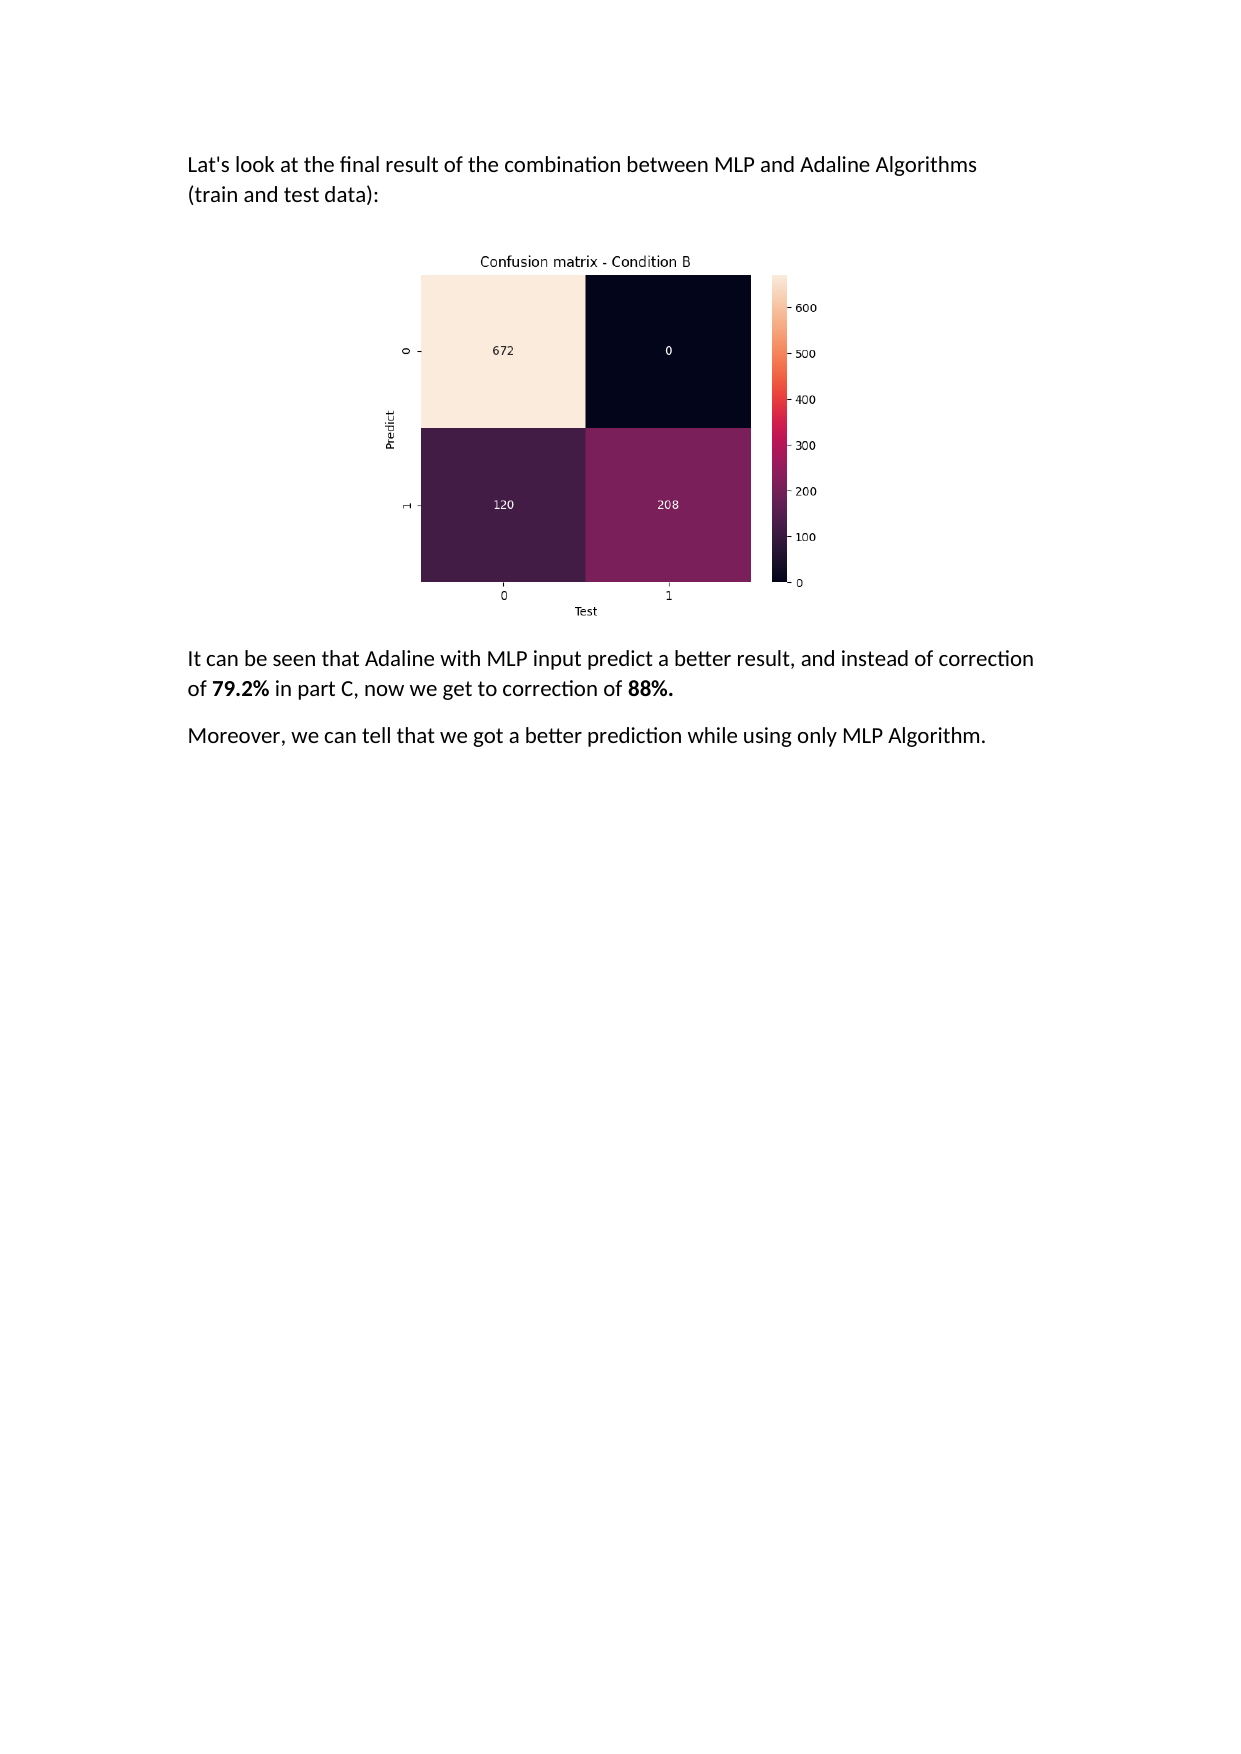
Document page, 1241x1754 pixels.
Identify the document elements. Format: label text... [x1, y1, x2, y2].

text Moreover, we can tell that we got a better prediction while using only MLP Algorithm. [187, 721, 1053, 749]
picture [354, 227, 886, 626]
text Lat's look at the final result of the combination between MLP and Adaline Algorithms (train and test data): [187, 150, 1053, 208]
text It can be seen that Adaline with MLP input predict a better result, and instead of correction of 79.2% in part C, now we get to correction of 88%. [187, 644, 1053, 702]
